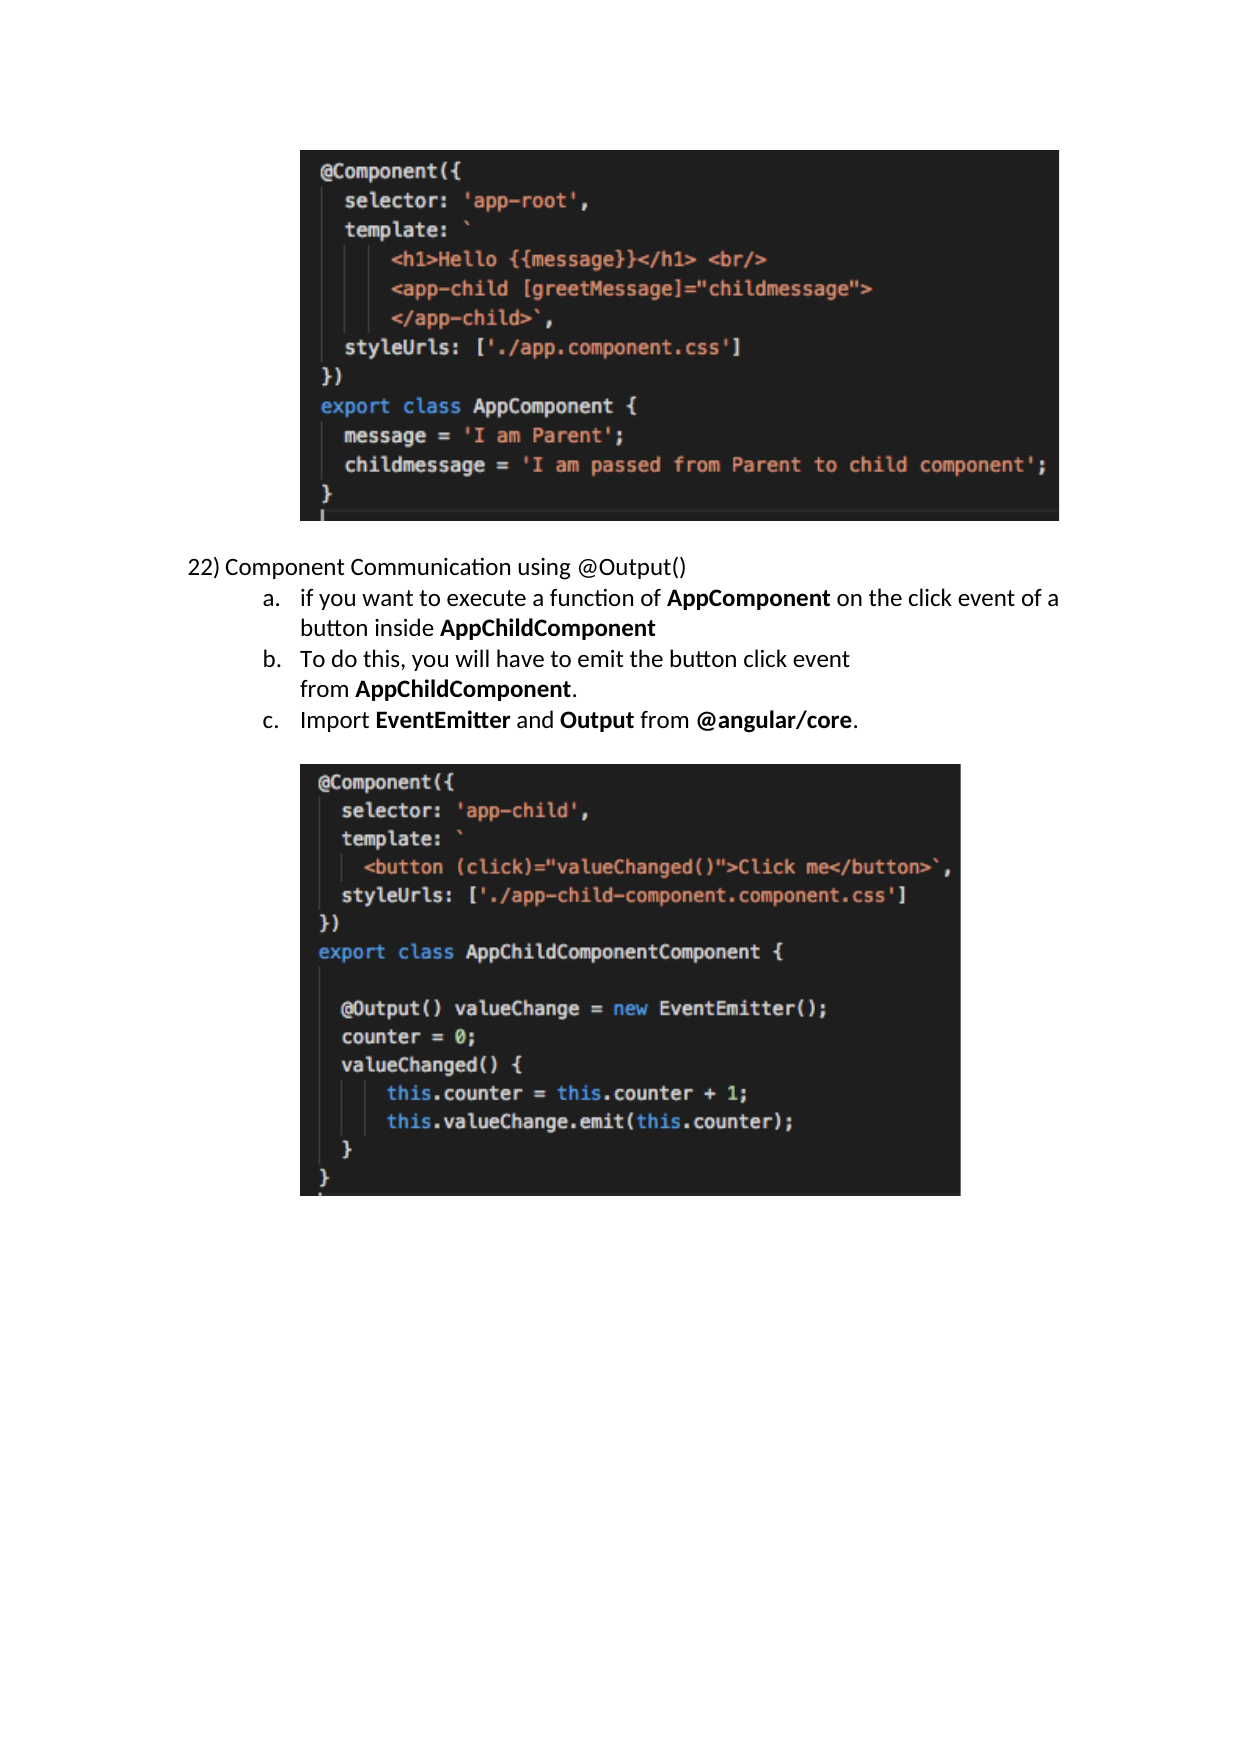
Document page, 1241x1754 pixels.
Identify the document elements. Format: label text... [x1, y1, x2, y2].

list if you want to execute a function of AppComponent on the click event of a button inside AppChildComponent [262, 582, 1090, 643]
list Component Communication using @Output() [187, 551, 1090, 582]
list To do this, you will have to emit the button click event from AppChildComponent. [262, 643, 1090, 704]
picture [300, 764, 961, 1196]
picture [300, 150, 1060, 521]
list Import EventEmitter and Output from @angular/core. [262, 704, 1090, 734]
